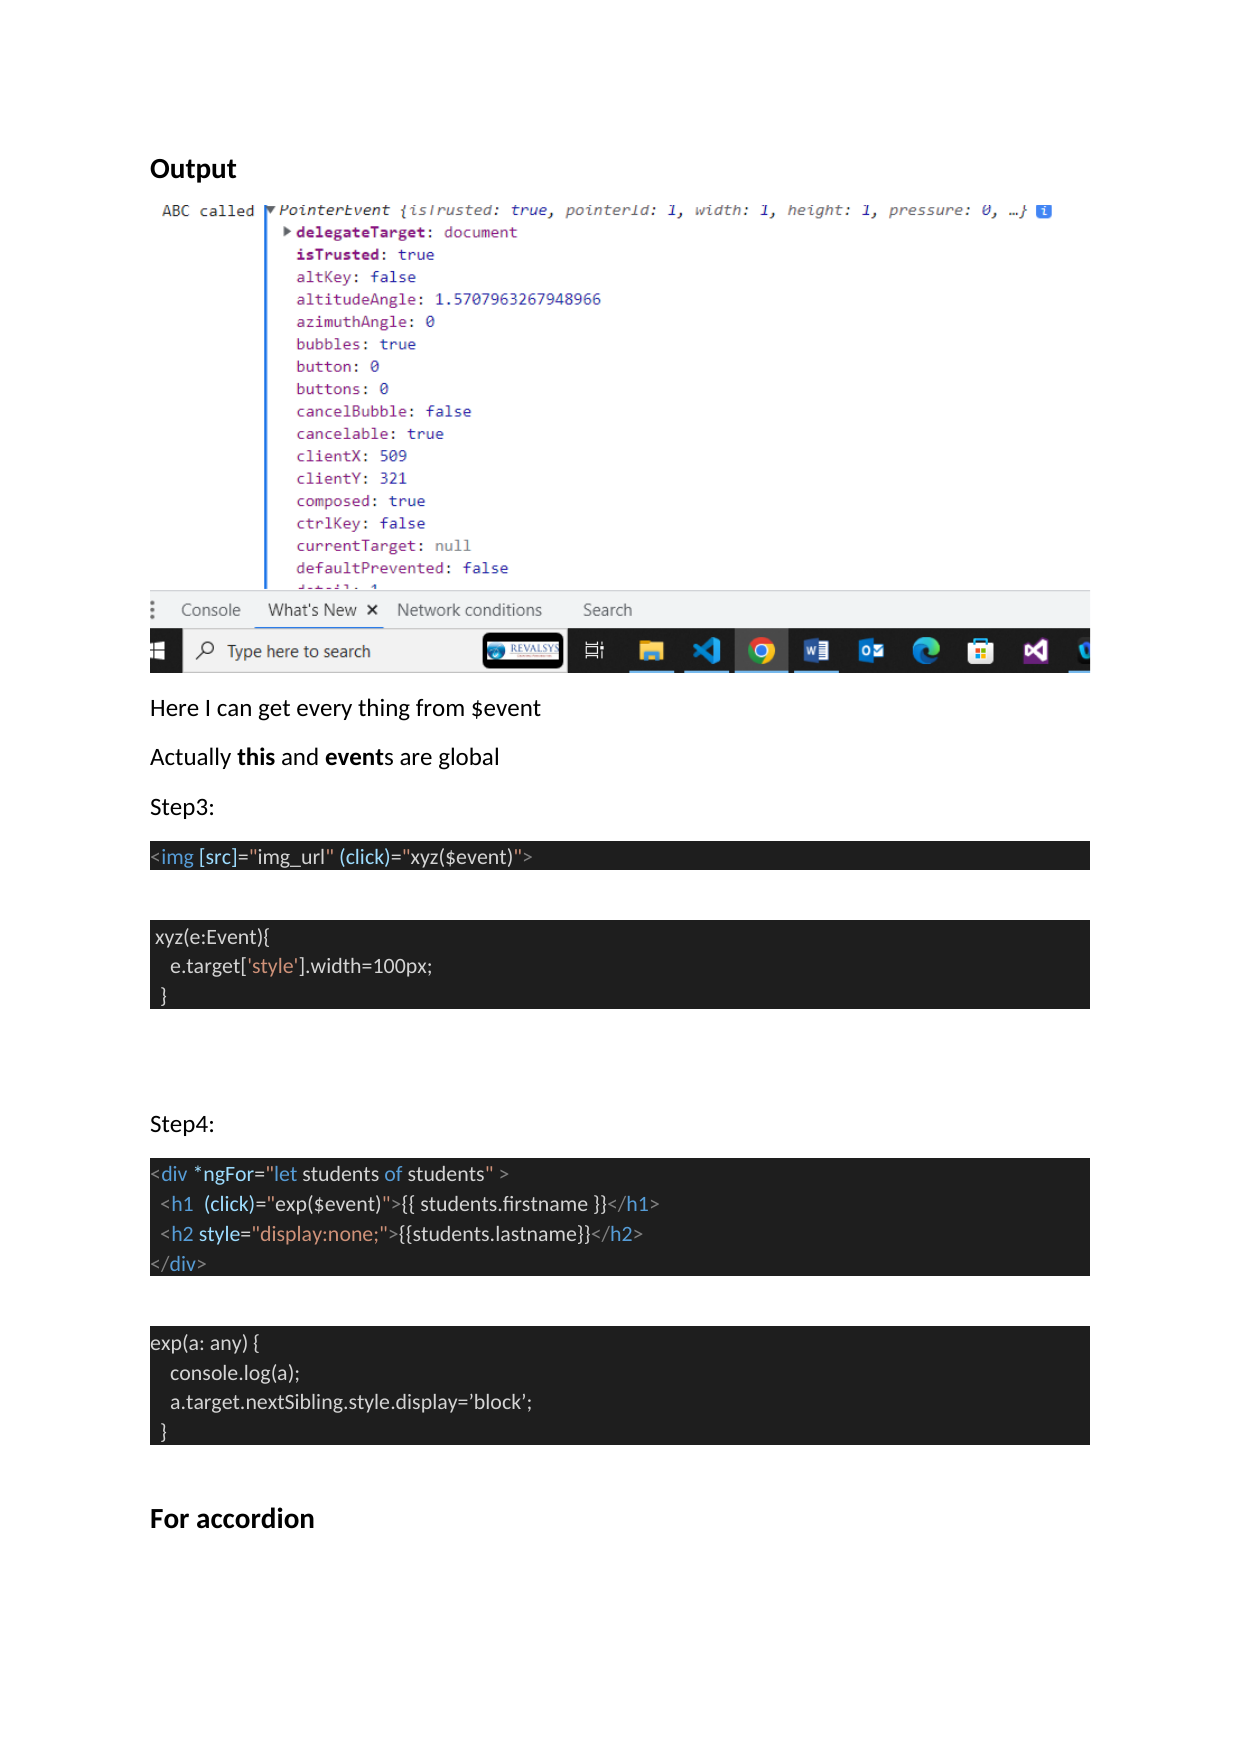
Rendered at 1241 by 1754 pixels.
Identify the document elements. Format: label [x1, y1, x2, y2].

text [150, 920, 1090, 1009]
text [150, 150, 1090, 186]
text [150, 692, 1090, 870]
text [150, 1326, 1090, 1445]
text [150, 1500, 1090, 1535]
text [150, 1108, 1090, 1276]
picture [150, 205, 1091, 673]
